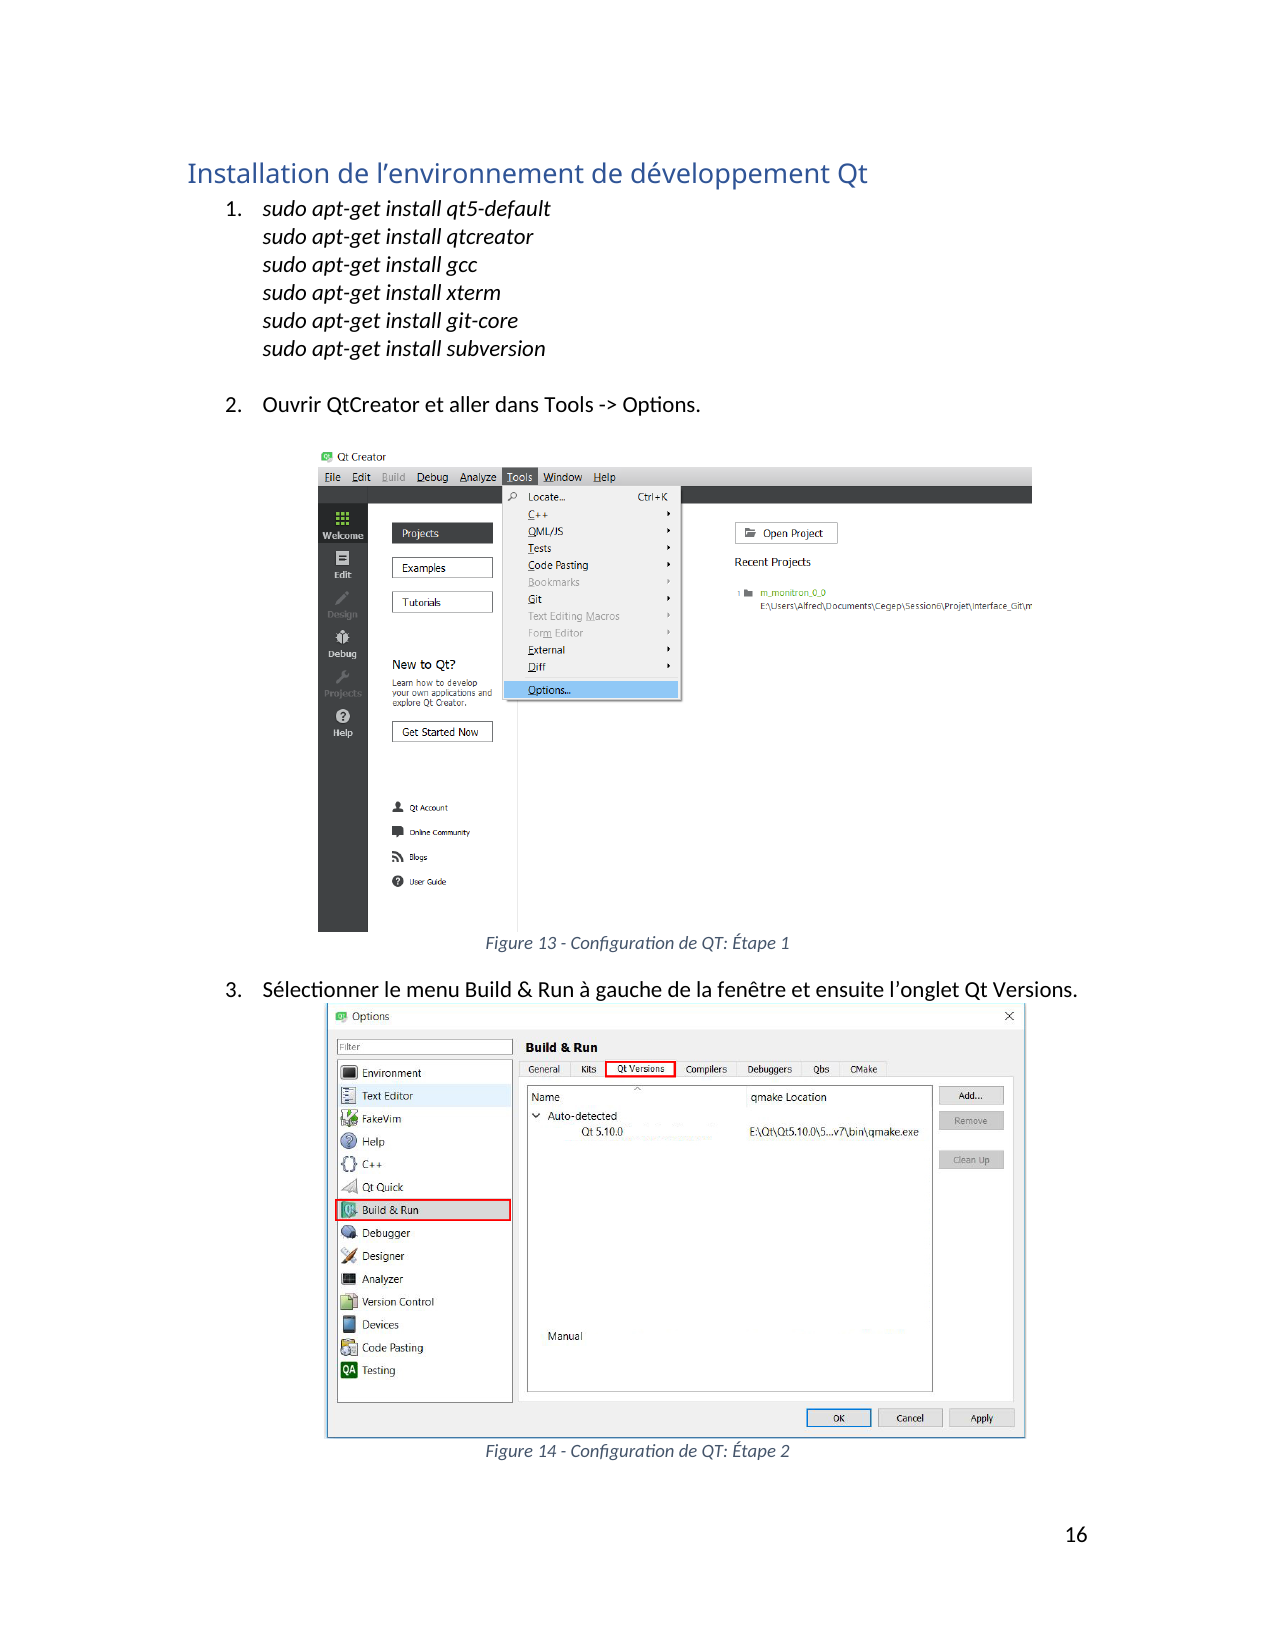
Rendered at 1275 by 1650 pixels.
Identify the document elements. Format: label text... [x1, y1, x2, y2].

list sudo apt-get install qt5-default sudo apt-get install qtcreator sudo apt-get install gcc sudo apt-get install xterm sudo apt-get install git-core sudo apt-get install subversion [225, 194, 1087, 390]
picture [323, 1003, 1027, 1439]
list Ouvrir QtCreator et aller dans Tools -> Options. [225, 390, 1087, 418]
list Sélectionner le menu Build & Run à gauche de la fenêtre et ensuite l’onglet Qt Versions. [225, 975, 1087, 1003]
subtitle Installation de l’environnement de développement Qt [187, 154, 1087, 191]
picture [318, 446, 1032, 932]
